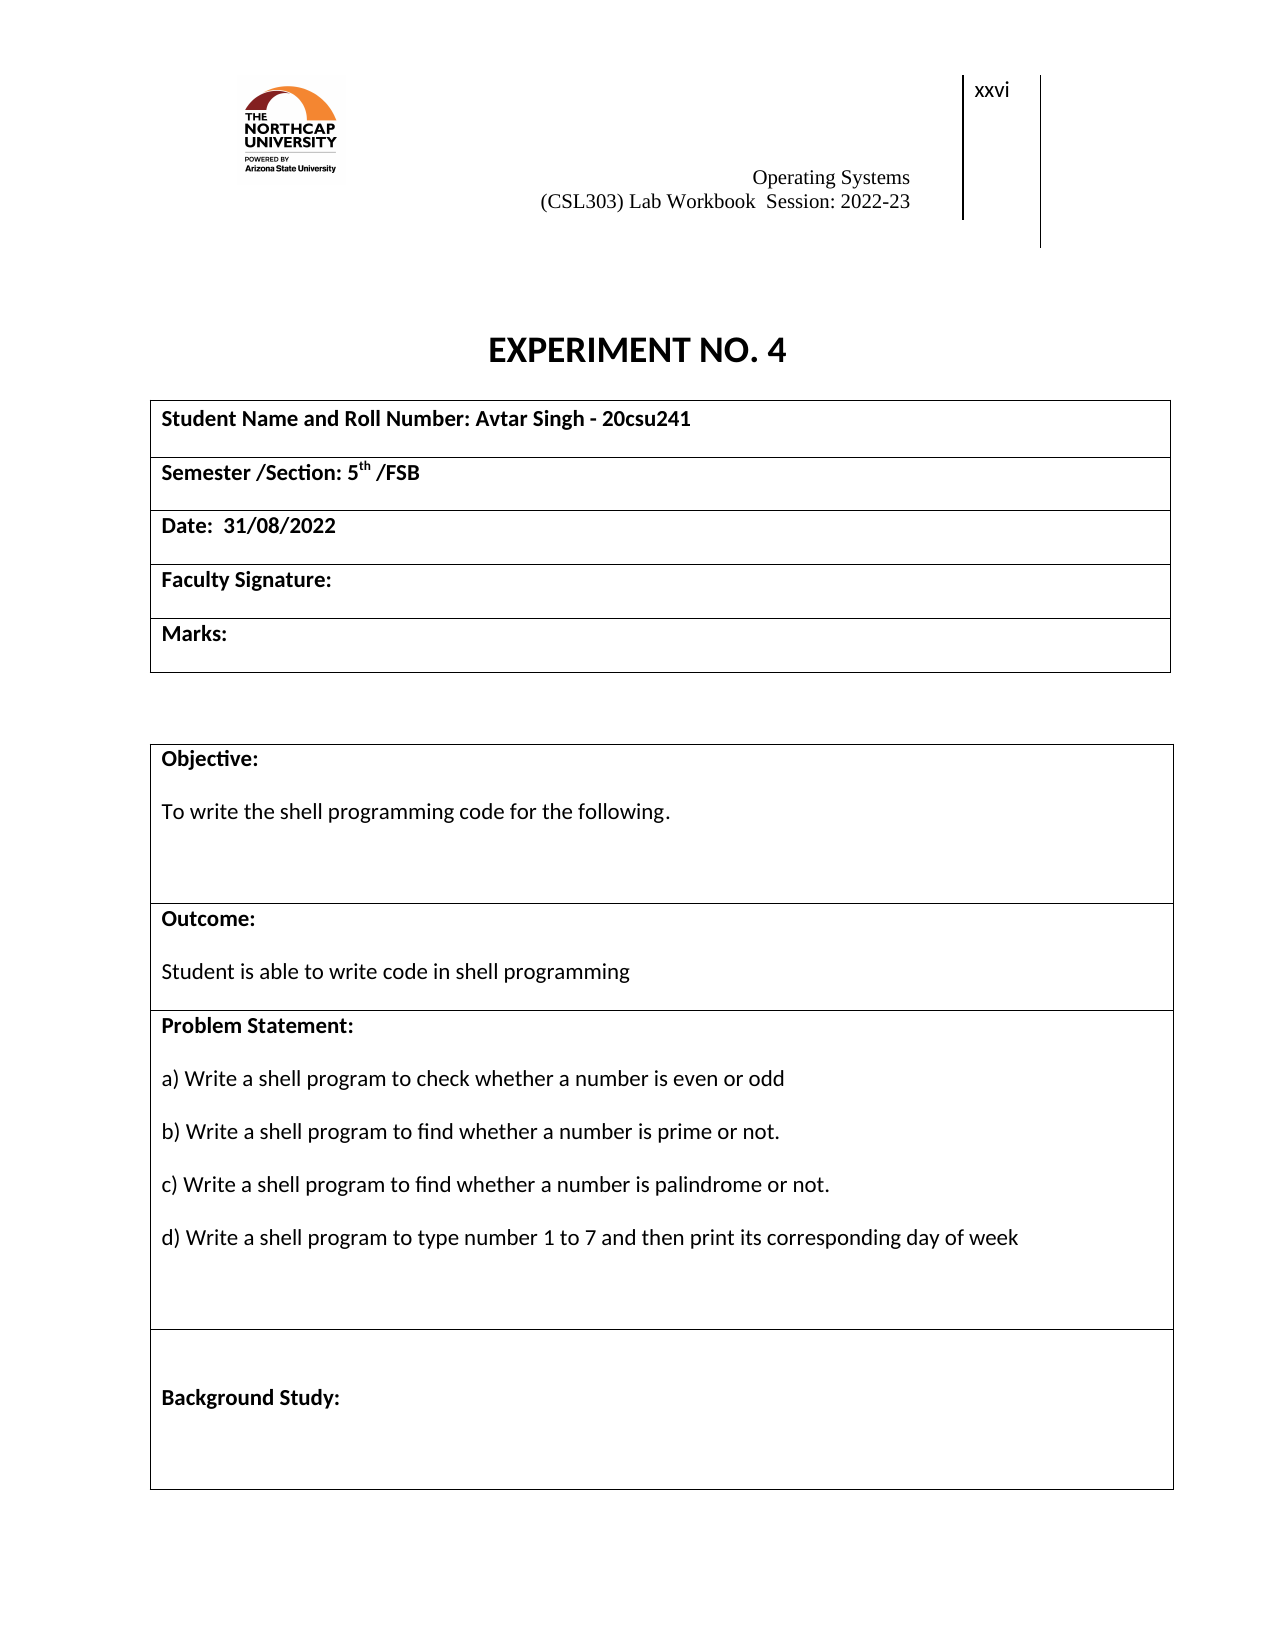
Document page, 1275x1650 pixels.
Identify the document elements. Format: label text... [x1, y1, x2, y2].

text EXPERIMENT NO. 4 [150, 326, 1125, 372]
table_cell Semester /Section: 5th /FSB [151, 458, 1170, 510]
table_cell Problem Statement: a) Write a shell program to check whether a number is even or odd b) Write a shell program to find whether a number is prime or not. c) Write a shell program to find whether a number is palindrome or not. d) Write a shell program to type number 1 to 7 and then print its corresponding day of week [151, 1011, 1173, 1329]
table_cell Marks: [151, 619, 1170, 672]
table_cell Faculty Signature: [151, 565, 1170, 618]
table_header Student Name and Roll Number: Avtar Singh - 20csu241 [151, 401, 1170, 457]
table_cell Outcome: Student is able to write code in shell programming [151, 904, 1173, 1010]
table_cell Date: 31/08/2022 [151, 511, 1170, 564]
picture [236, 75, 346, 185]
table_header Objective: To write the shell programming code for the following. [151, 745, 1173, 903]
